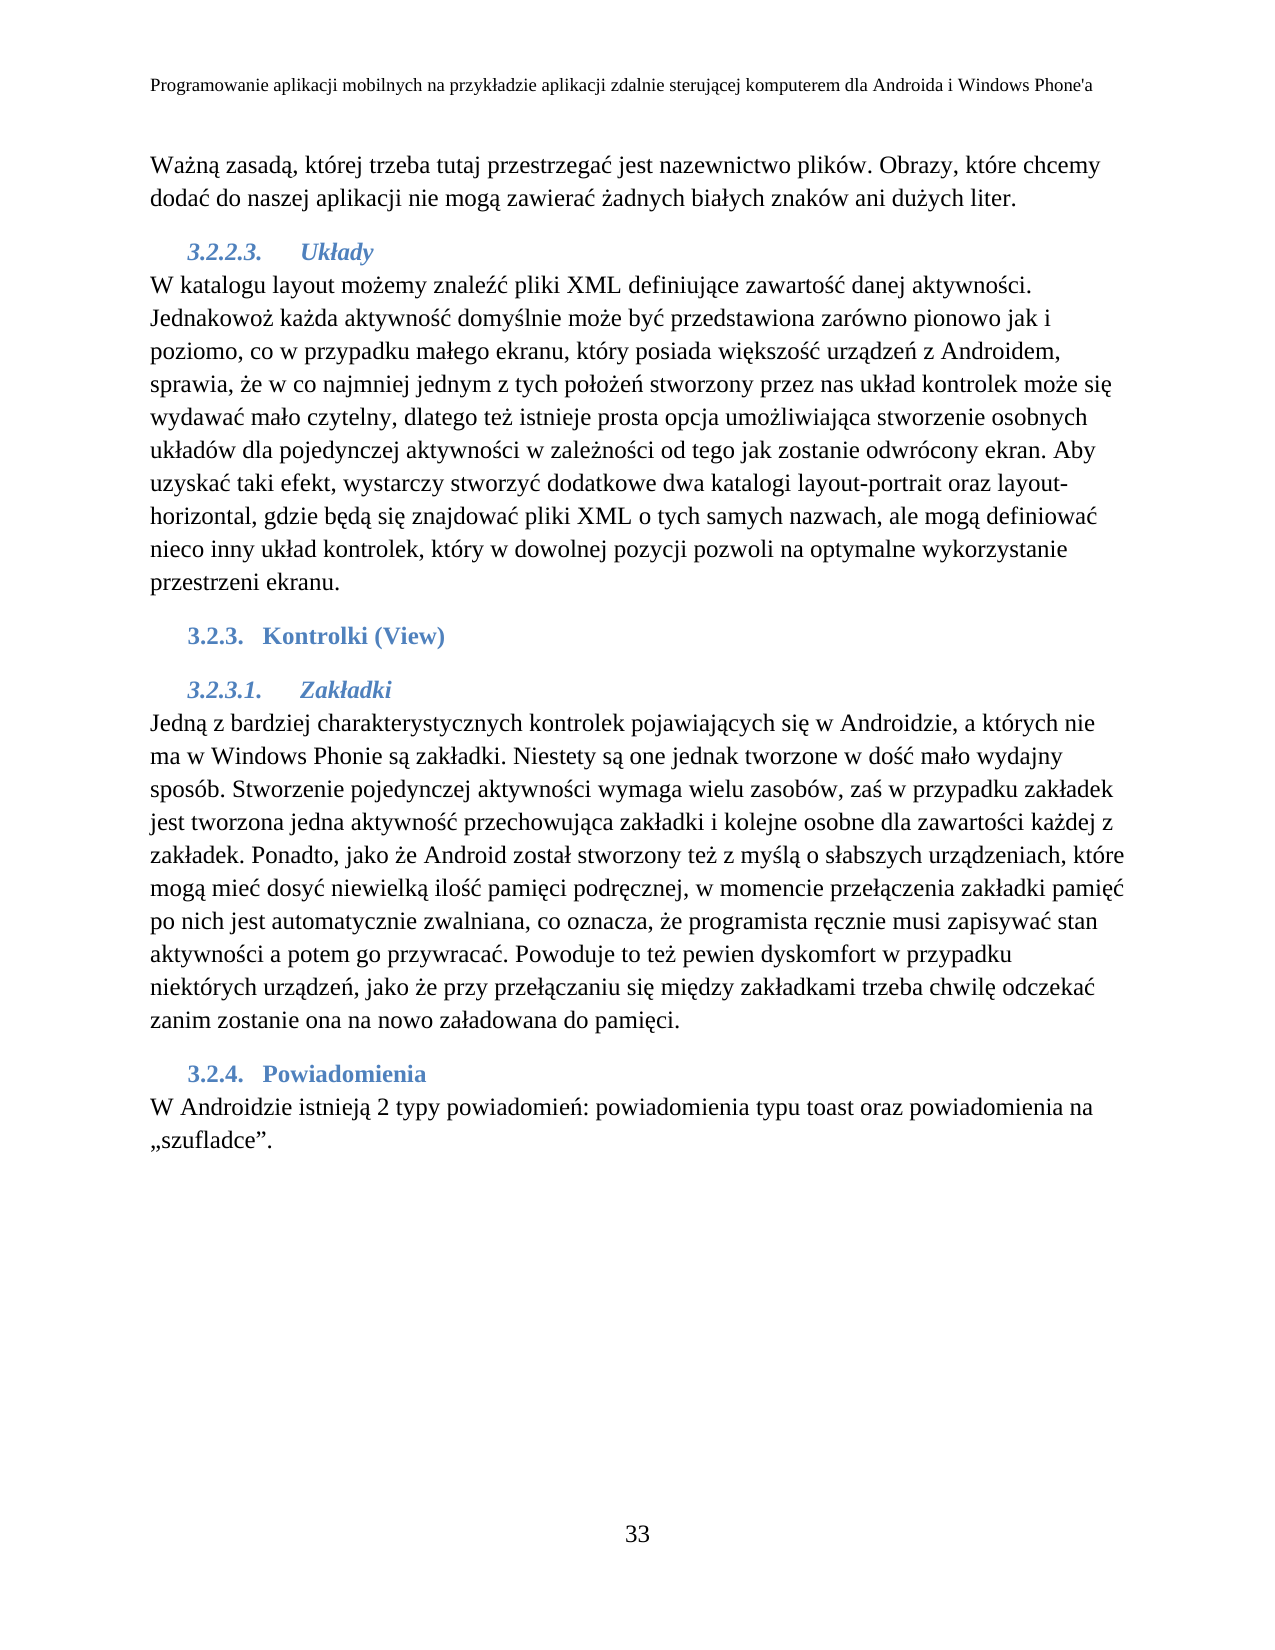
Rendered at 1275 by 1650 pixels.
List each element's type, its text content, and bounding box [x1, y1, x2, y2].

text W katalogu layout możemy znaleźć pliki XML definiujące zawartość danej aktywności. Jednakowoż każda aktywność domyślnie może być przedstawiona zarówno pionowo jak i poziomo, co w przypadku małego ekranu, który posiada większość urządzeń z Androidem, sprawia, że w co najmniej jednym z tych położeń stworzony przez nas układ kontrolek może się wydawać mało czytelny, dlatego też istnieje prosta opcja umożliwiająca stworzenie osobnych układów dla pojedynczej aktywności w zależności od tego jak zostanie odwrócony ekran. Aby uzyskać taki efekt, wystarczy stworzyć dodatkowe dwa katalogi layout-portrait oraz layout-horizontal, gdzie będą się znajdować pliki XML o tych samych nazwach, ale mogą definiować nieco inny układ kontrolek, który w dowolnej pozycji pozwoli na optymalne wykorzystanie przestrzeni ekranu. [150, 270, 1125, 596]
subtitle Zakładki [187, 675, 1125, 703]
text Ważną zasadą, której trzeba tutaj przestrzegać jest nazewnictwo plików. Obrazy, które chcemy dodać do naszej aplikacji nie mogą zawierać żadnych białych znaków ani dużych liter. [150, 150, 1125, 212]
text W Androidzie istnieją 2 typy powiadomień: powiadomienia typu toast oraz powiadomienia na „szufladce”. [150, 1092, 1125, 1154]
subtitle Układy [187, 237, 1125, 266]
subtitle Kontrolki (View) [187, 621, 1125, 650]
subtitle Powiadomienia [187, 1059, 1125, 1088]
text Jedną z bardziej charakterystycznych kontrolek pojawiających się w Androidzie, a których nie ma w Windows Phonie są zakładki. Niestety są one jednak tworzone w dość mało wydajny sposób. Stworzenie pojedynczej aktywności wymaga wielu zasobów, zaś w przypadku zakładek jest tworzona jedna aktywność przechowująca zakładki i kolejne osobne dla zawartości każdej z zakładek. Ponadto, jako że Android został stworzony też z myślą o słabszych urządzeniach, które mogą mieć dosyć niewielką ilość pamięci podręcznej, w momencie przełączenia zakładki pamięć po nich jest automatycznie zwalniana, co oznacza, że programista ręcznie musi zapisywać stan aktywności a potem go przywracać. Powoduje to też pewien dyskomfort w przypadku niektórych urządzeń, jako że przy przełączaniu się między zakładkami trzeba chwilę odczekać zanim zostanie ona na nowo załadowana do pamięci. [150, 708, 1125, 1034]
